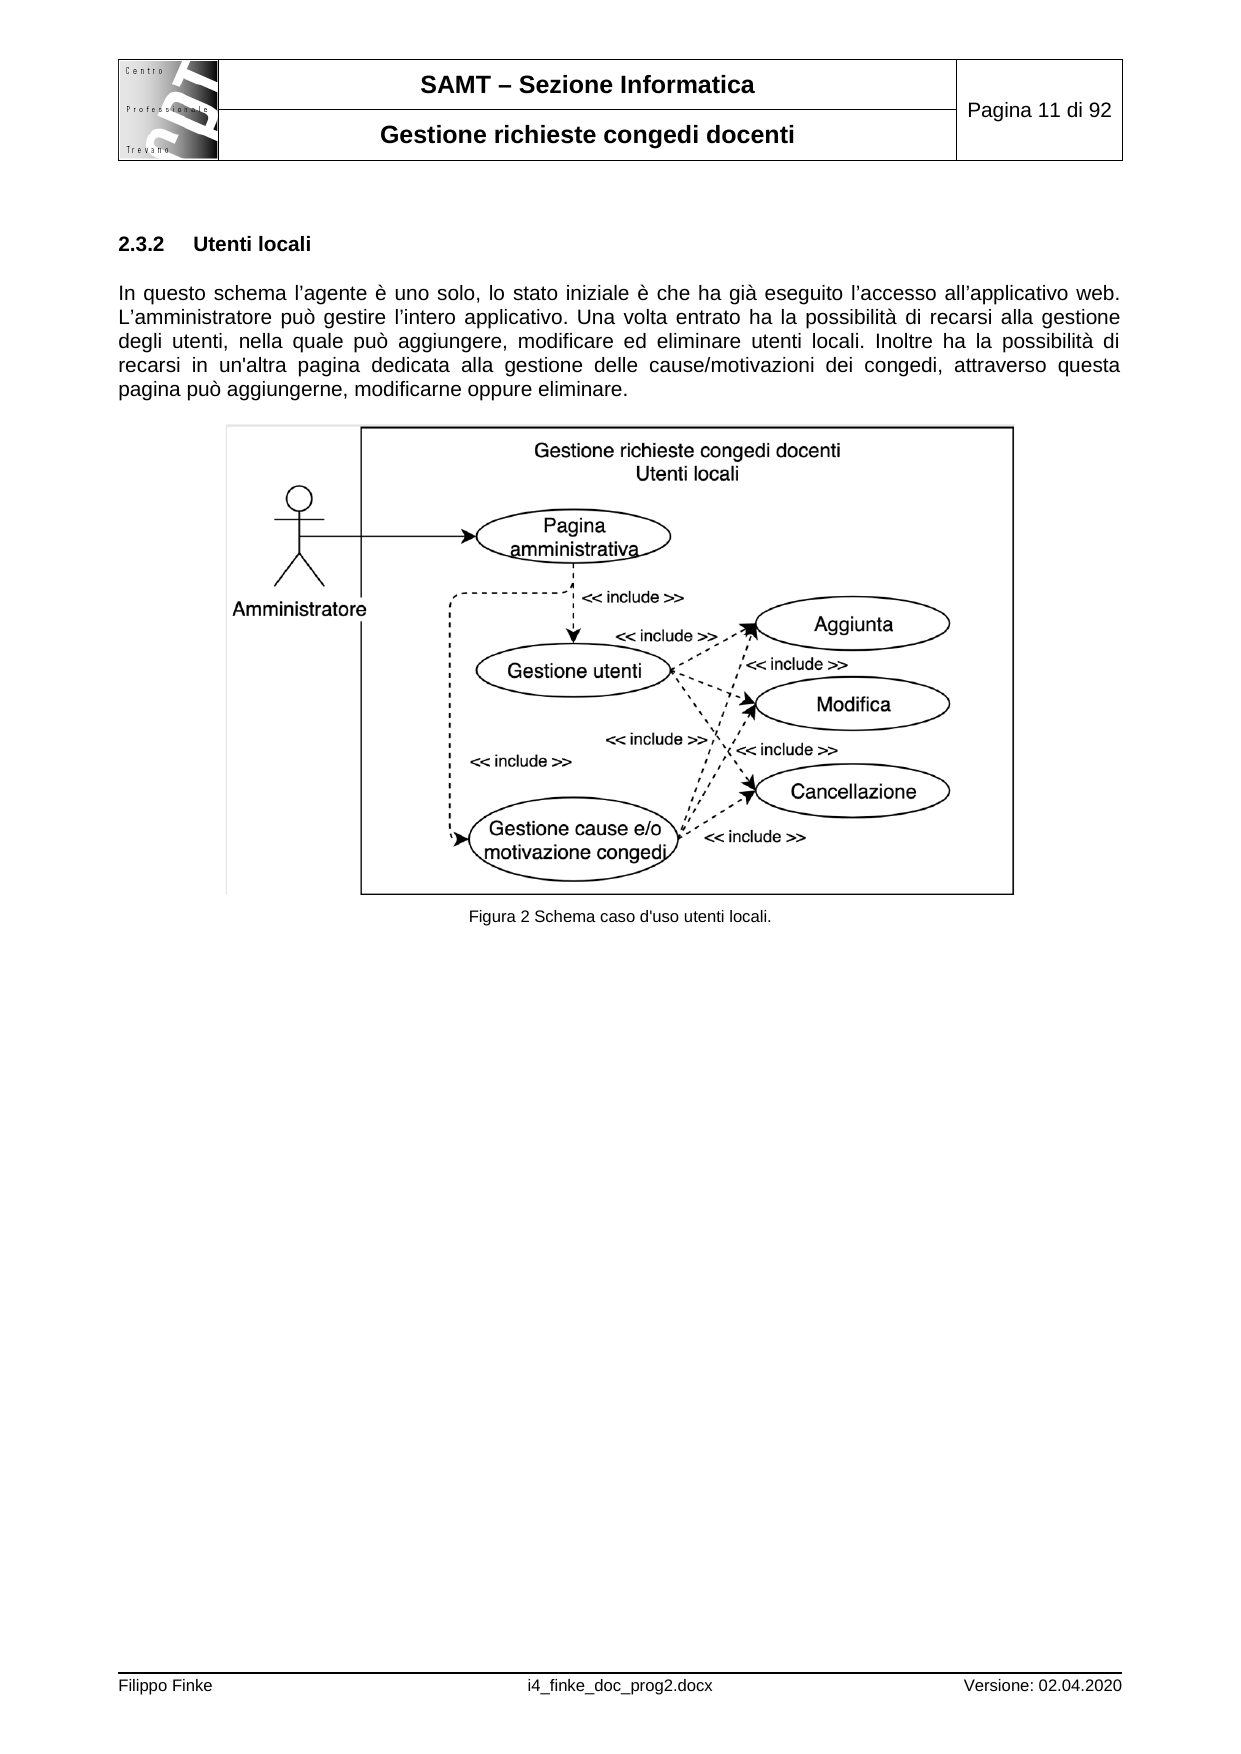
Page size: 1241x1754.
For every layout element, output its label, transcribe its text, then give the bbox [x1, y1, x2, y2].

subtitle Utenti locali [118, 232, 1122, 256]
text Figura 2 Schema caso d'uso utenti locali. [118, 907, 1122, 926]
picture [118, 60, 218, 159]
text In questo schema l’agente è uno solo, lo stato iniziale è che ha già eseguito l’accesso all’applicativo web. L’amministratore può gestire l’intero applicativo. Una volta entrato ha la possibilità di recarsi alla gestione degli utenti, nella quale può aggiungere, modificare ed eliminare utenti locali. Inoltre ha la possibilità di recarsi in un'altra pagina dedicata alla gestione delle cause/motivazioni dei congedi, attraverso questa pagina può aggiungerne, modificarne oppure eliminare. [118, 281, 1122, 401]
picture [225, 424, 1015, 895]
